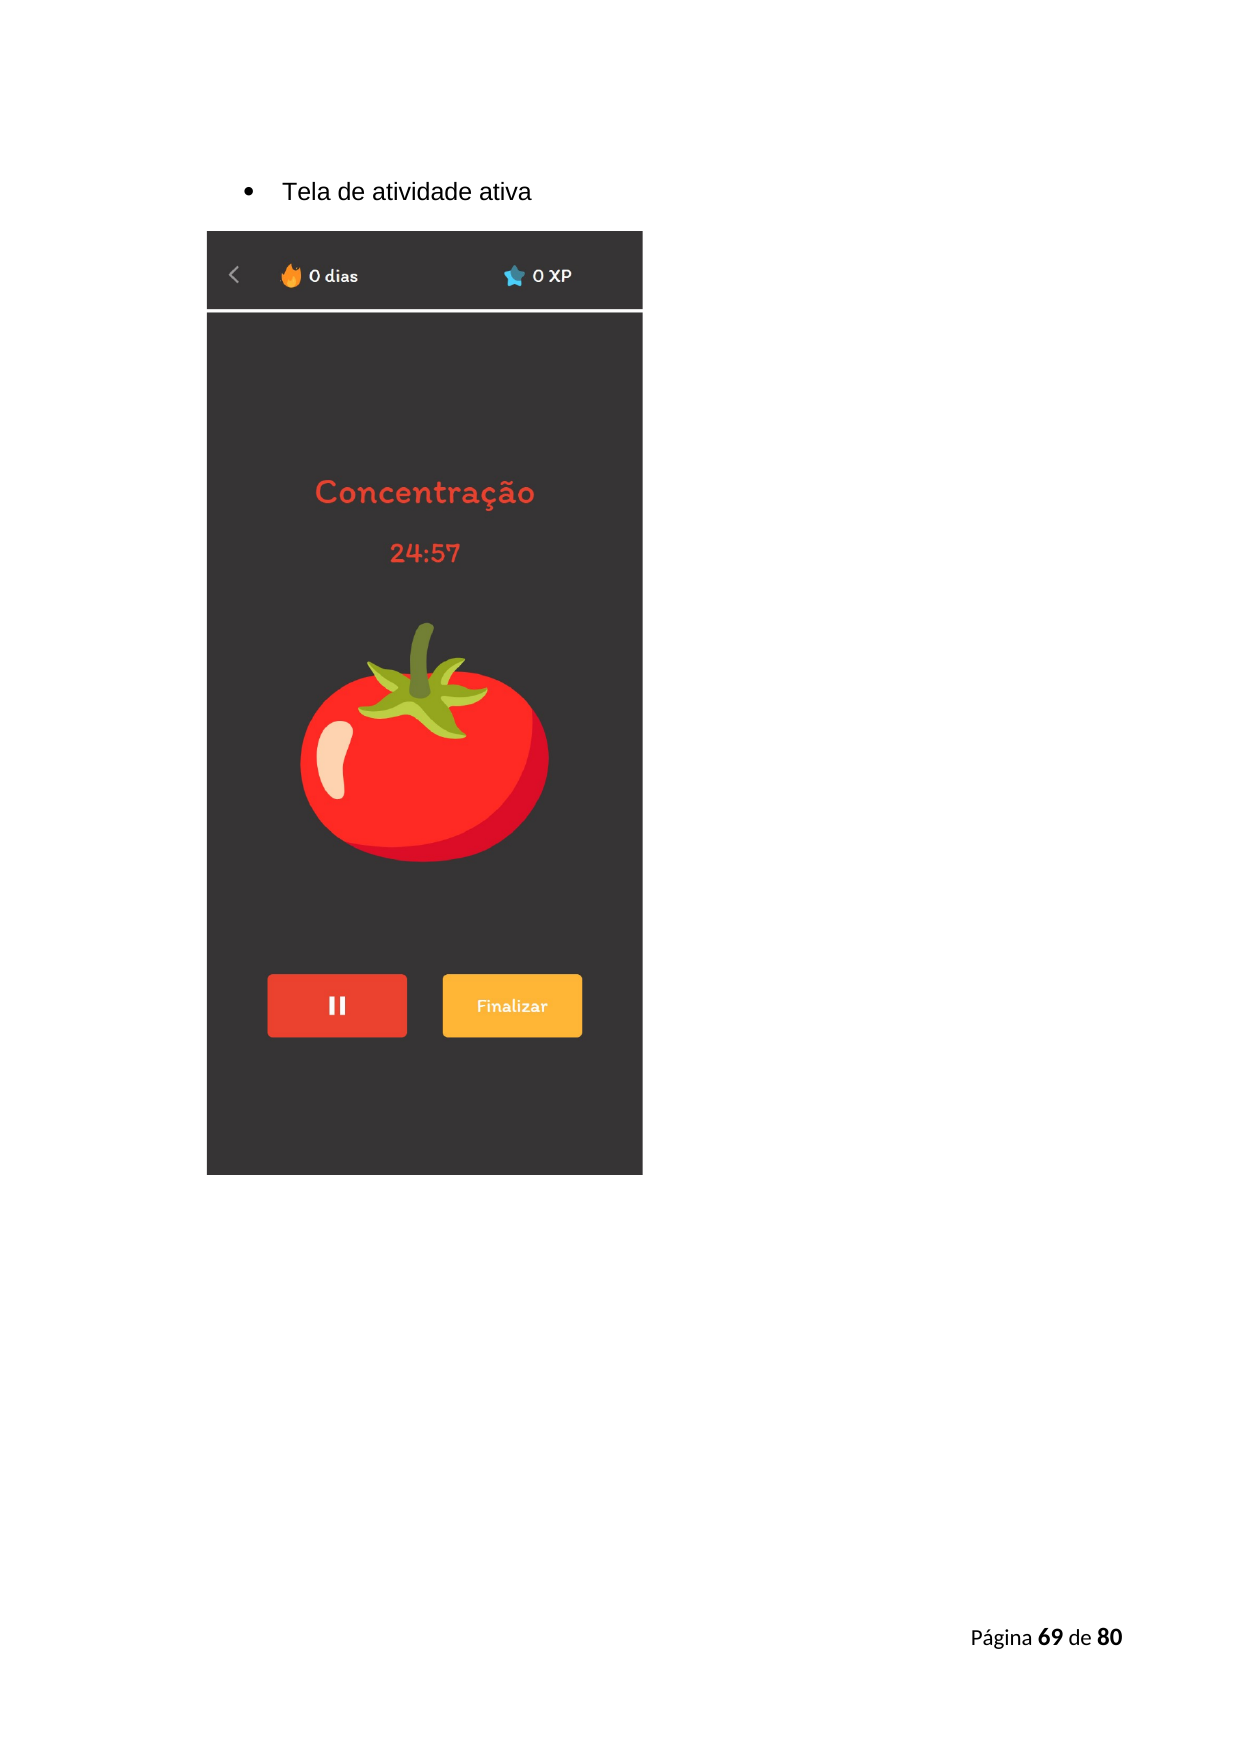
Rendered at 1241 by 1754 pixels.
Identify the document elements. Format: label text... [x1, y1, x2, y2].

picture [206, 231, 643, 1175]
list Tela de atividade ativa [244, 177, 1122, 206]
